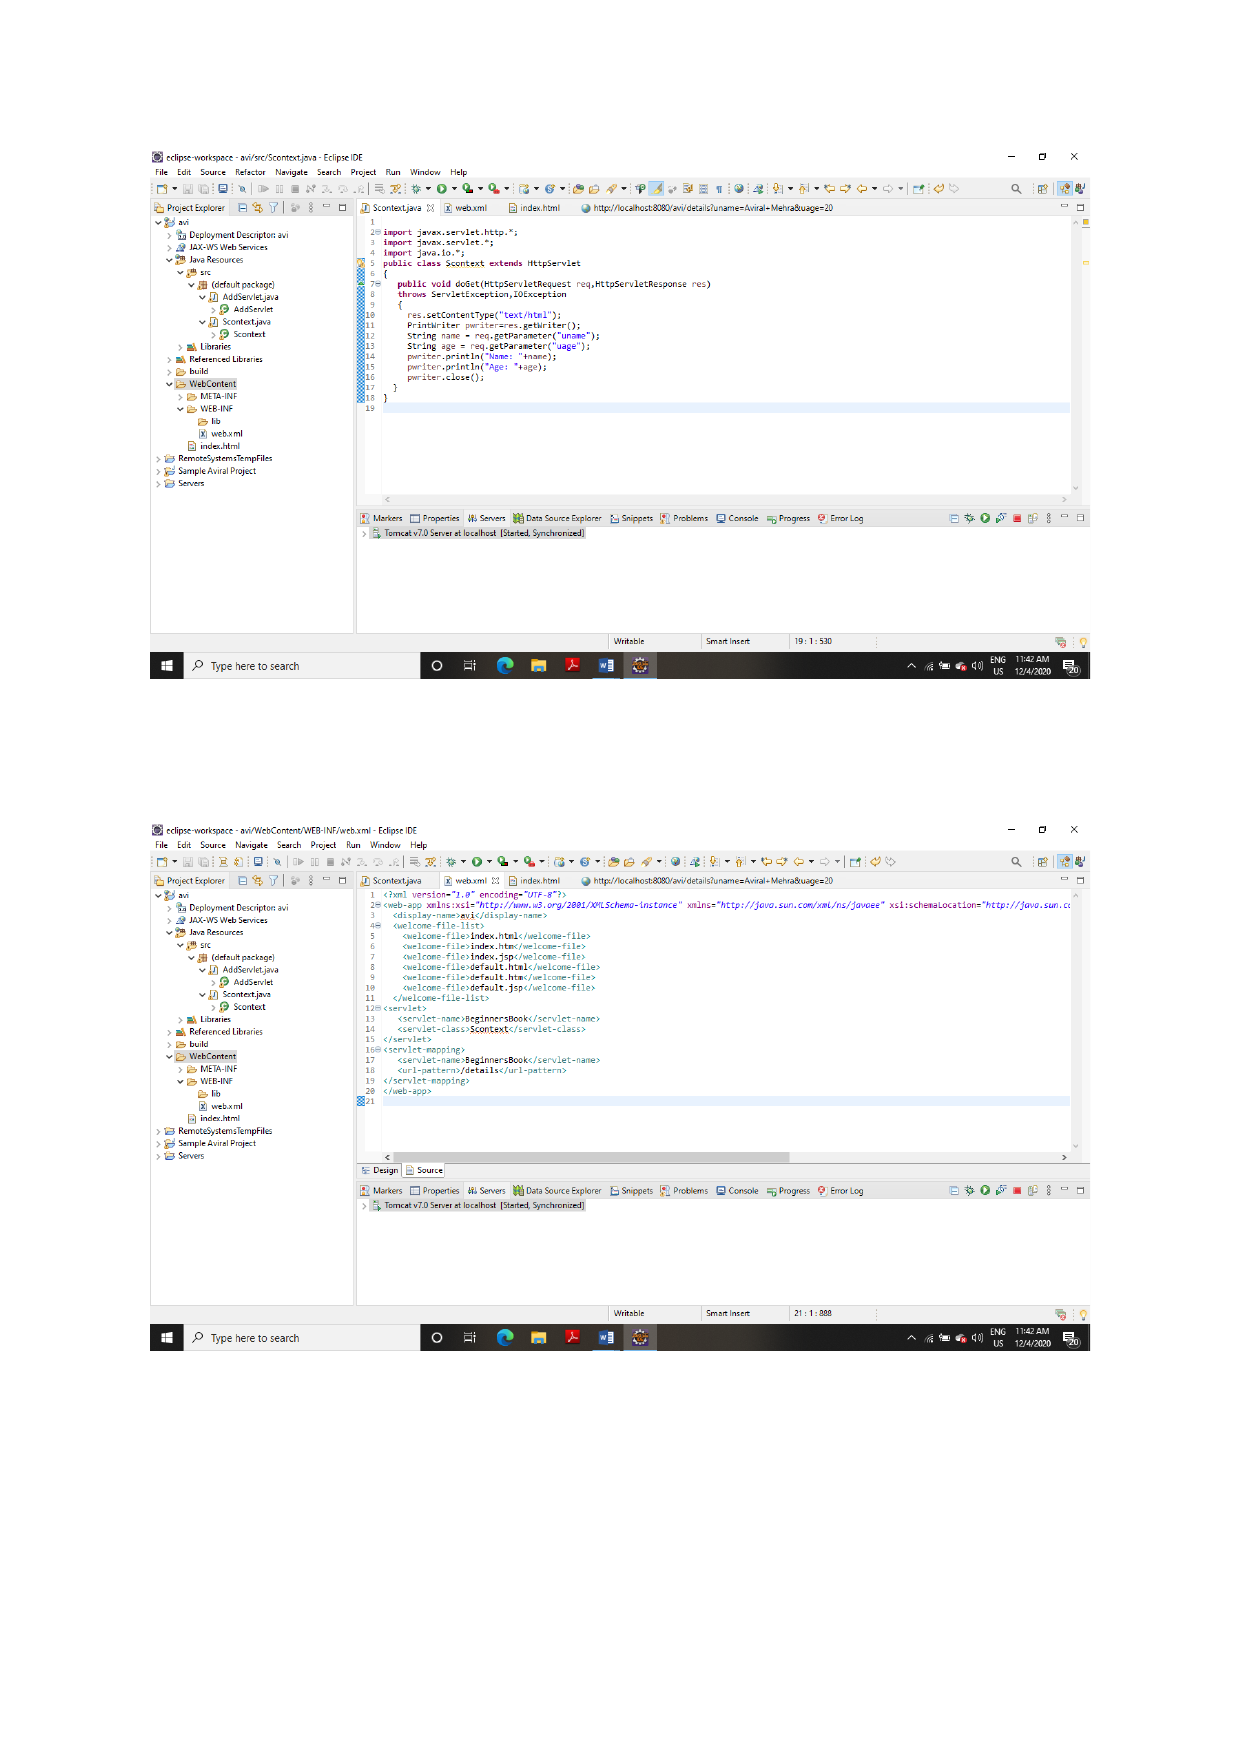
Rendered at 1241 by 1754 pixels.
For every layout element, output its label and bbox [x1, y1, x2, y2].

picture [150, 822, 1091, 1351]
picture [150, 150, 1091, 679]
